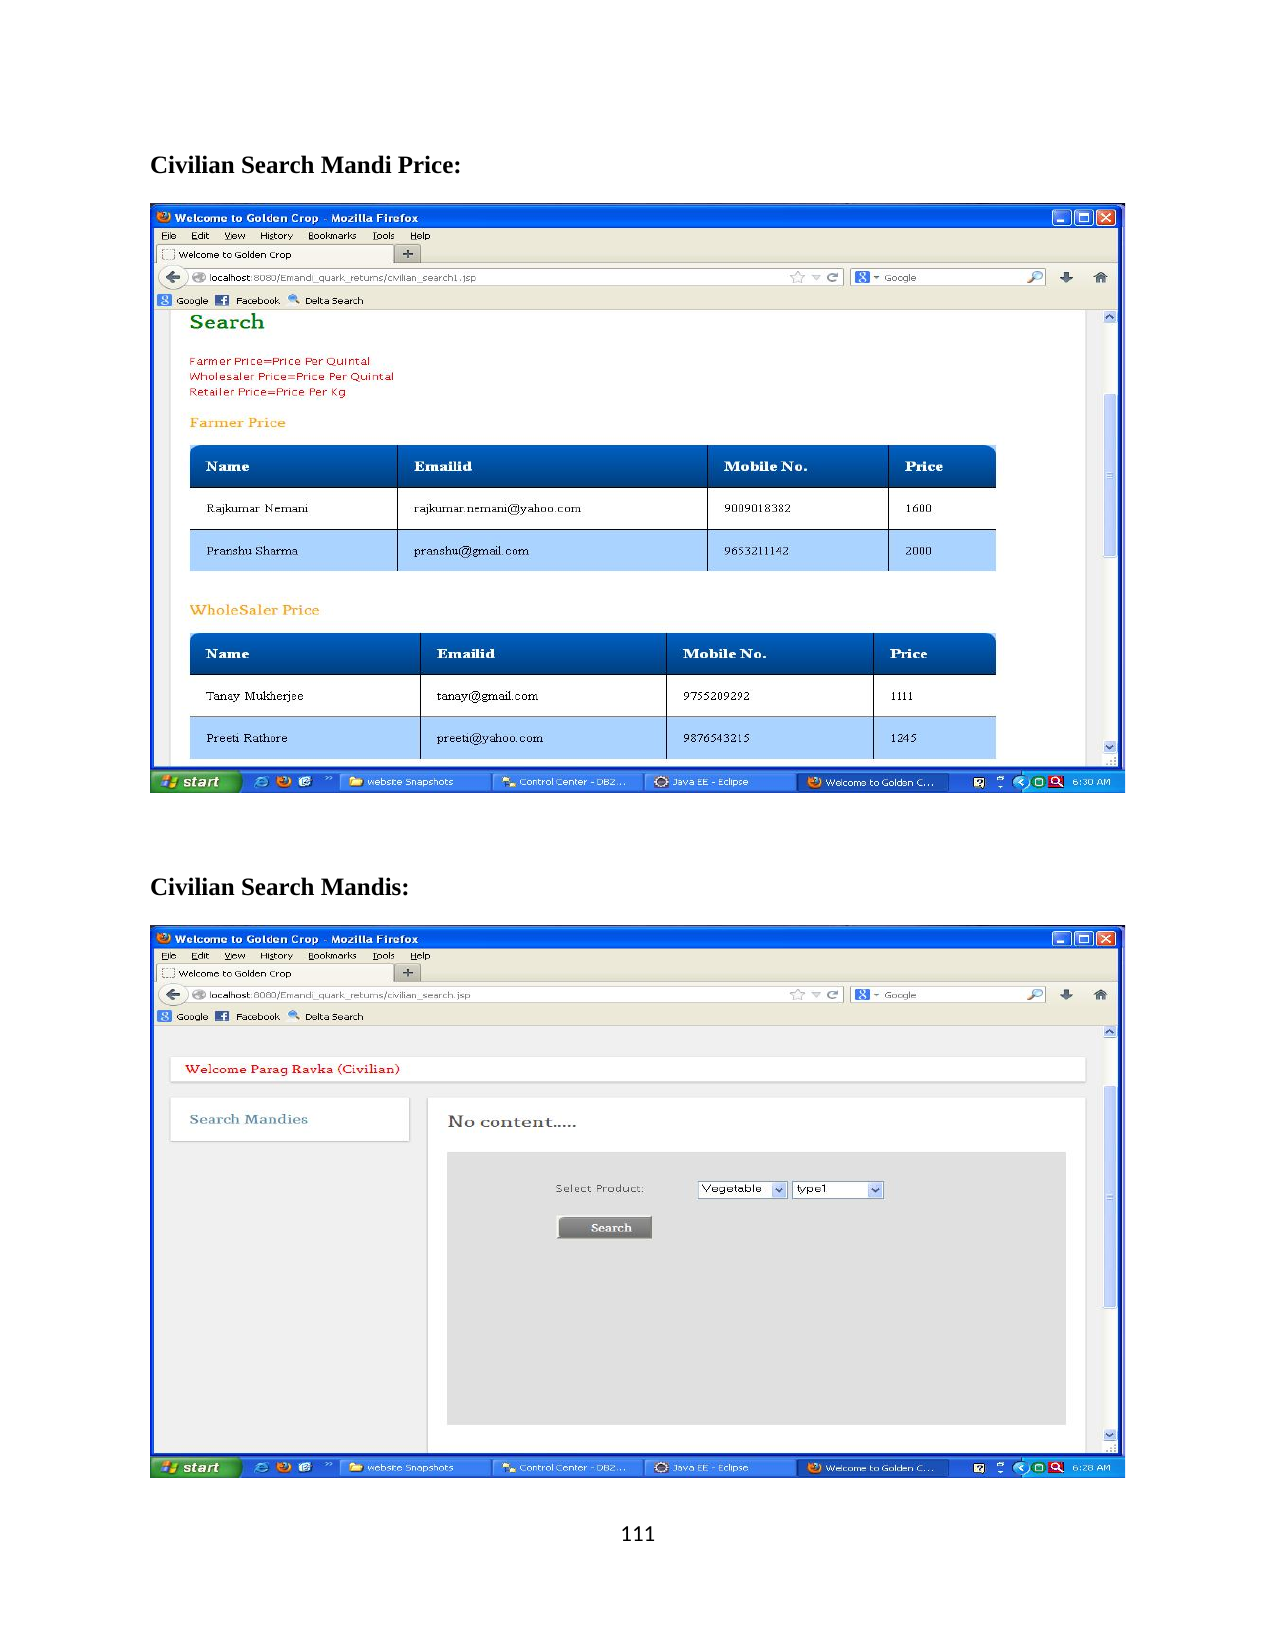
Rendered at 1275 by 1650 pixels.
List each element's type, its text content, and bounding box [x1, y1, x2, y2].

text Civilian Search Mandi Price: [150, 150, 1125, 179]
picture [150, 925, 1125, 1478]
picture [150, 203, 1125, 793]
text Civilian Search Mandis: [150, 872, 1125, 901]
